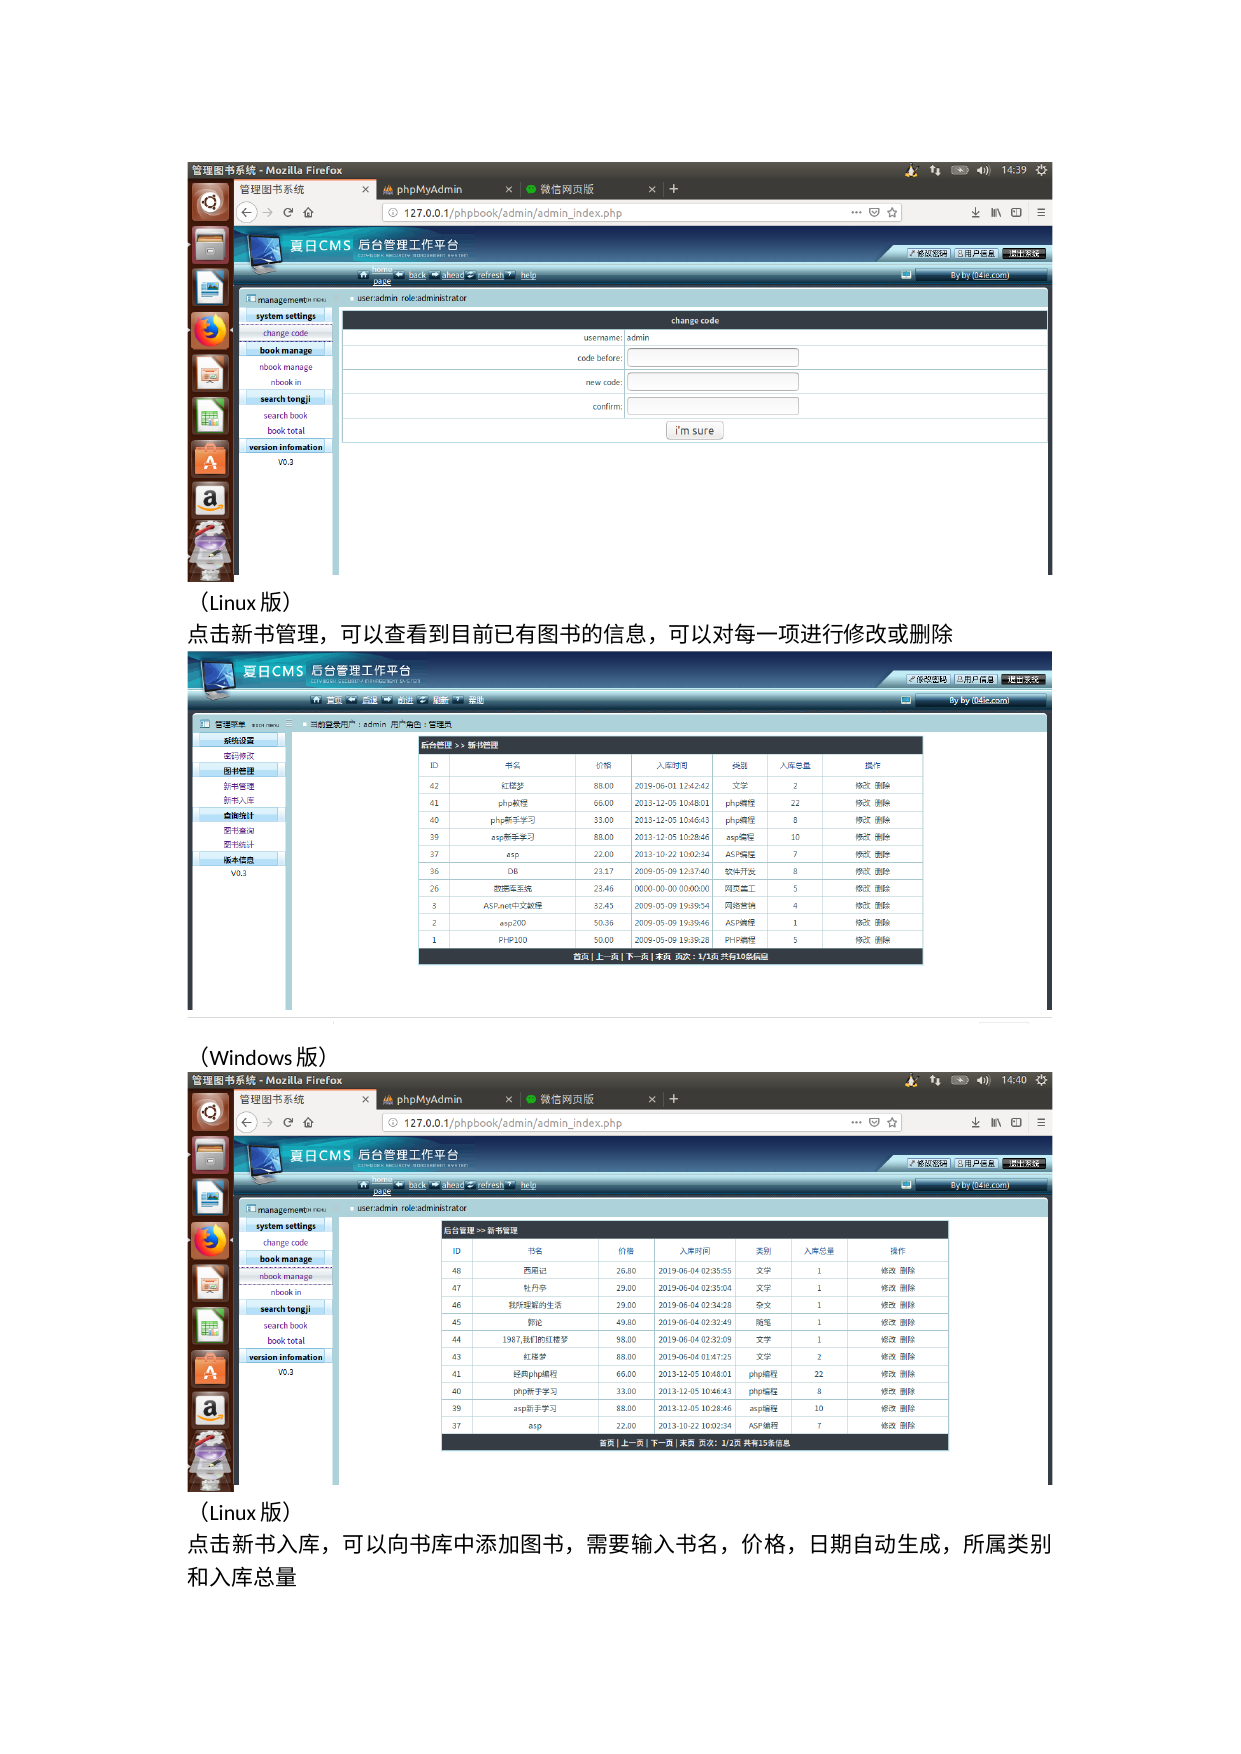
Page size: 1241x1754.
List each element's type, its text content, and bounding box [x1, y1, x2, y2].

picture [187, 162, 1053, 582]
list 点击新书入库，可以向书库中添加图书，需要输入书名，价格，日期自动生成，所属类别和入库总量 [187, 1527, 1053, 1592]
list （Linux版） [187, 584, 1053, 617]
list 点击新书管理，可以查看到目前已有图书的信息，可以对每一项进行修改或删除 [187, 617, 1053, 649]
picture [187, 649, 1052, 1024]
picture [187, 1072, 1053, 1492]
list （Linux版） [187, 1494, 1053, 1527]
list （Windows版） [187, 1039, 1053, 1072]
